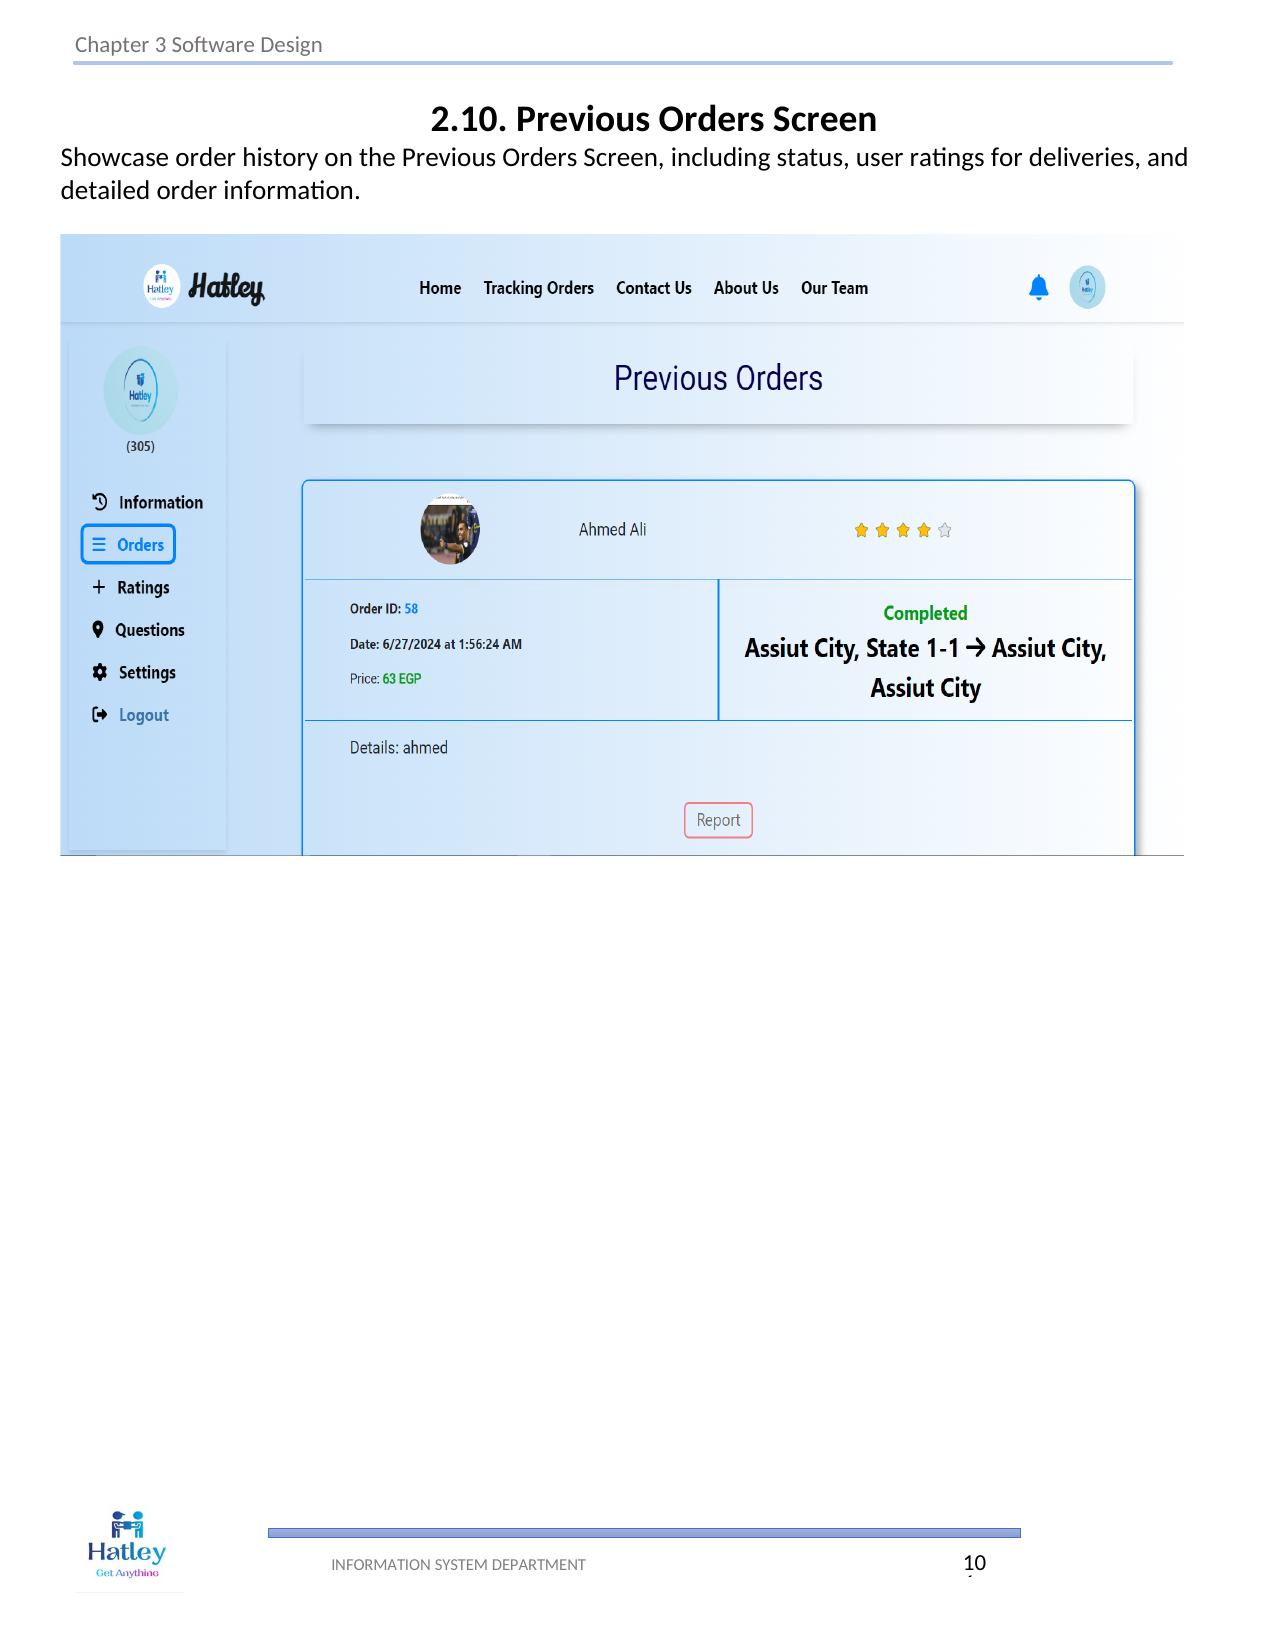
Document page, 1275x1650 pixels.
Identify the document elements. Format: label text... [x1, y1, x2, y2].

text Showcase order history on the Previous Orders Screen, including status, user ratings for deliveries, and detailed order information. [60, 141, 1248, 207]
text 2.10. Previous Orders Screen [60, 95, 1248, 141]
picture [75, 1498, 185, 1593]
picture [269, 1529, 1020, 1537]
picture [60, 234, 1185, 856]
